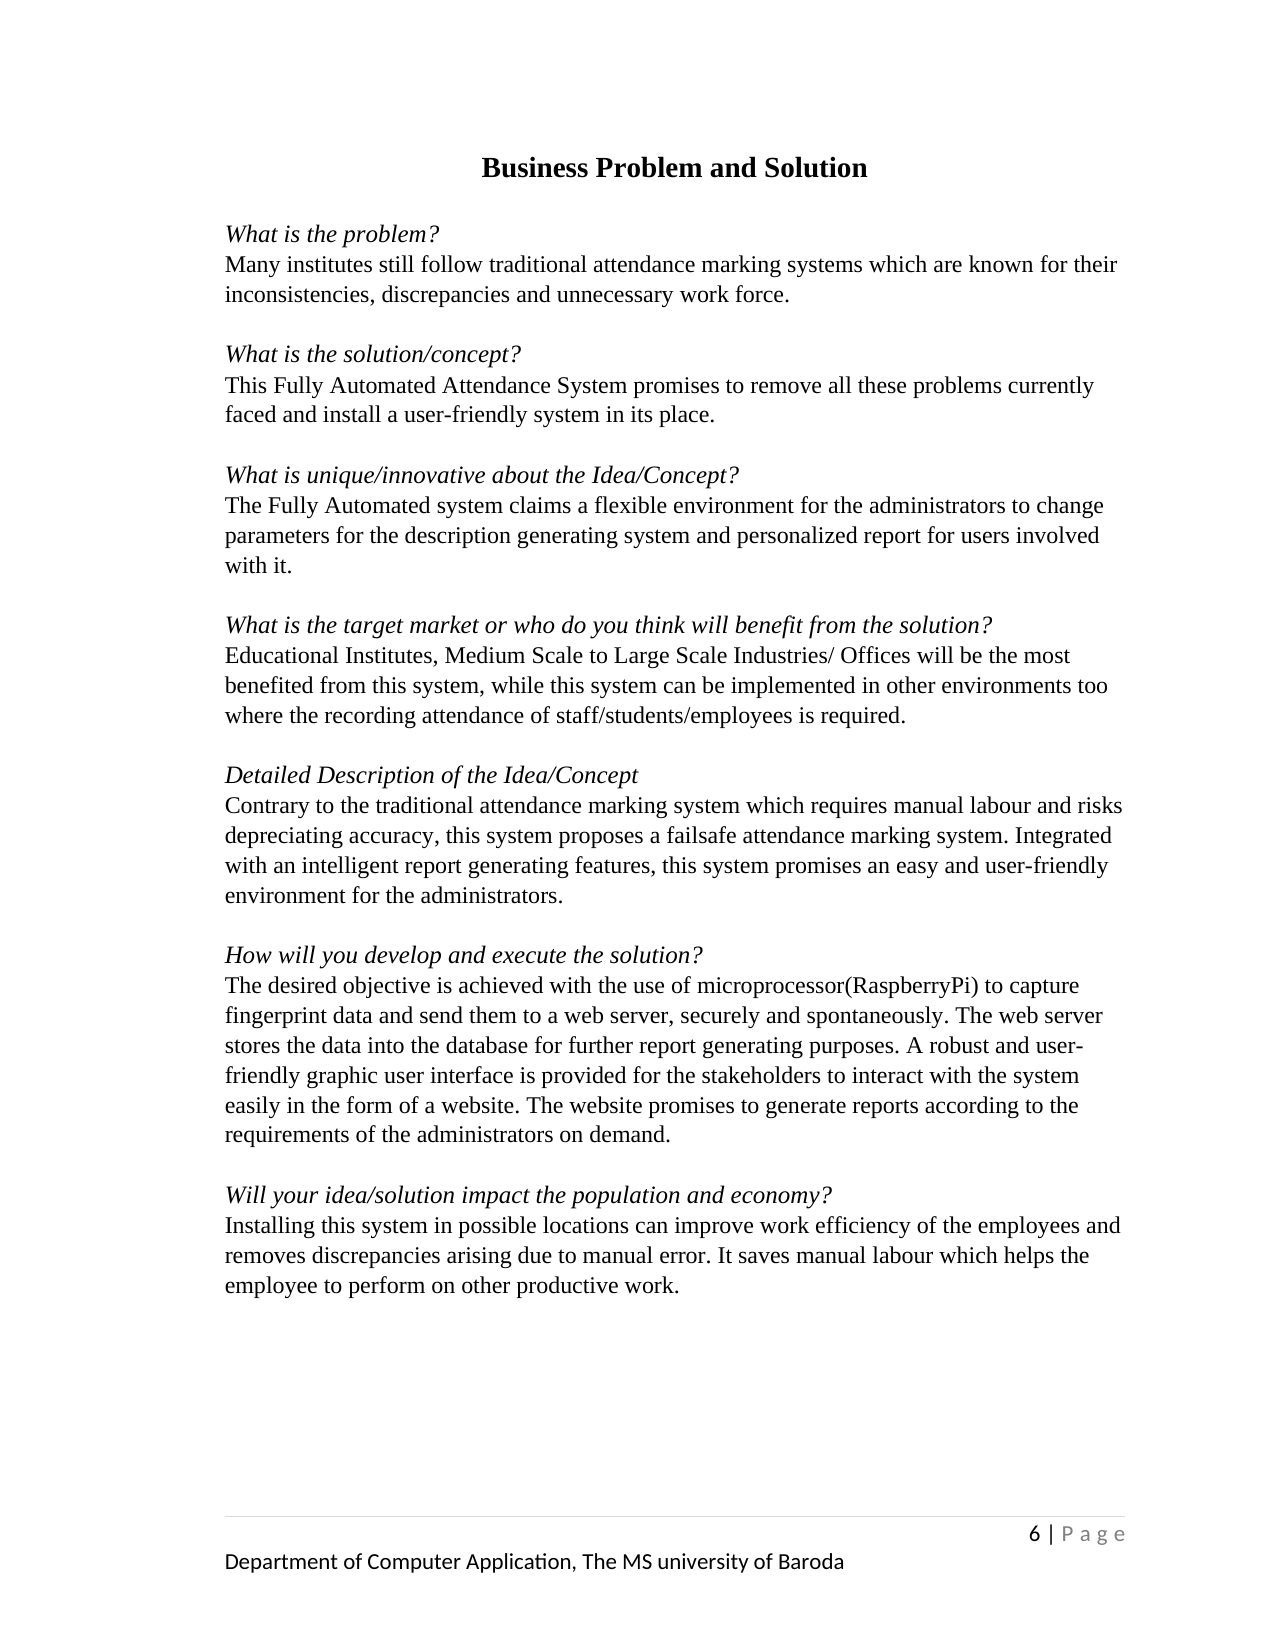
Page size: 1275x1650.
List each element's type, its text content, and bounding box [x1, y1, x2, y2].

text How will you develop and execute the solution? [224, 940, 1125, 969]
text Detailed Description of the Idea/Concept [224, 760, 1125, 789]
text Installing this system in possible locations can improve work efficiency of the employees and removes discrepancies arising due to manual error. It saves manual labour which helps the employee to perform on other productive work. [224, 1211, 1125, 1298]
text What is unique/innovative about the Idea/Concept? [224, 460, 1125, 489]
text Educational Institutes, Medium Scale to Large Scale Industries/ Offices will be the most benefited from this system, while this system can be implemented in other environments too where the recording attendance of staff/students/employees is required. [224, 641, 1125, 728]
text The desired objective is achieved with the use of microprocessor(RaspberryPi) to capture fingerprint data and send them to a web server, securely and spontaneously. The web server stores the data into the database for further report generating purposes. A robust and user-friendly graphic user interface is provided for the stakeholders to interact with the system easily in the form of a website. The website promises to generate reports according to the requirements of the administrators on demand. [224, 971, 1125, 1148]
text What is the problem? [224, 219, 1125, 248]
text Will your idea/solution impact the population and economy? [224, 1180, 1125, 1209]
text Business Problem and Solution [224, 150, 1125, 183]
text Contrary to the traditional attendance marking system which requires manual labour and risks depreciating accuracy, this system proposes a failsafe attendance marking system. Integrated with an intelligent report generating features, this system promises an easy and user-friendly environment for the administrators. [224, 791, 1125, 908]
text Many institutes still follow traditional attendance marking systems which are known for their inconsistencies, discrepancies and unnecessary work force. [224, 250, 1125, 308]
text What is the target market or who do you think will benefit from the solution? [224, 610, 1125, 639]
text The Fully Automated system claims a flexible environment for the administrators to change parameters for the description generating system and personalized report for users involved with it. [224, 491, 1125, 578]
text What is the solution/concept? [224, 339, 1125, 368]
text This Fully Automated Attendance System promises to remove all these problems currently faced and install a user-friendly system in its place. [224, 371, 1125, 428]
